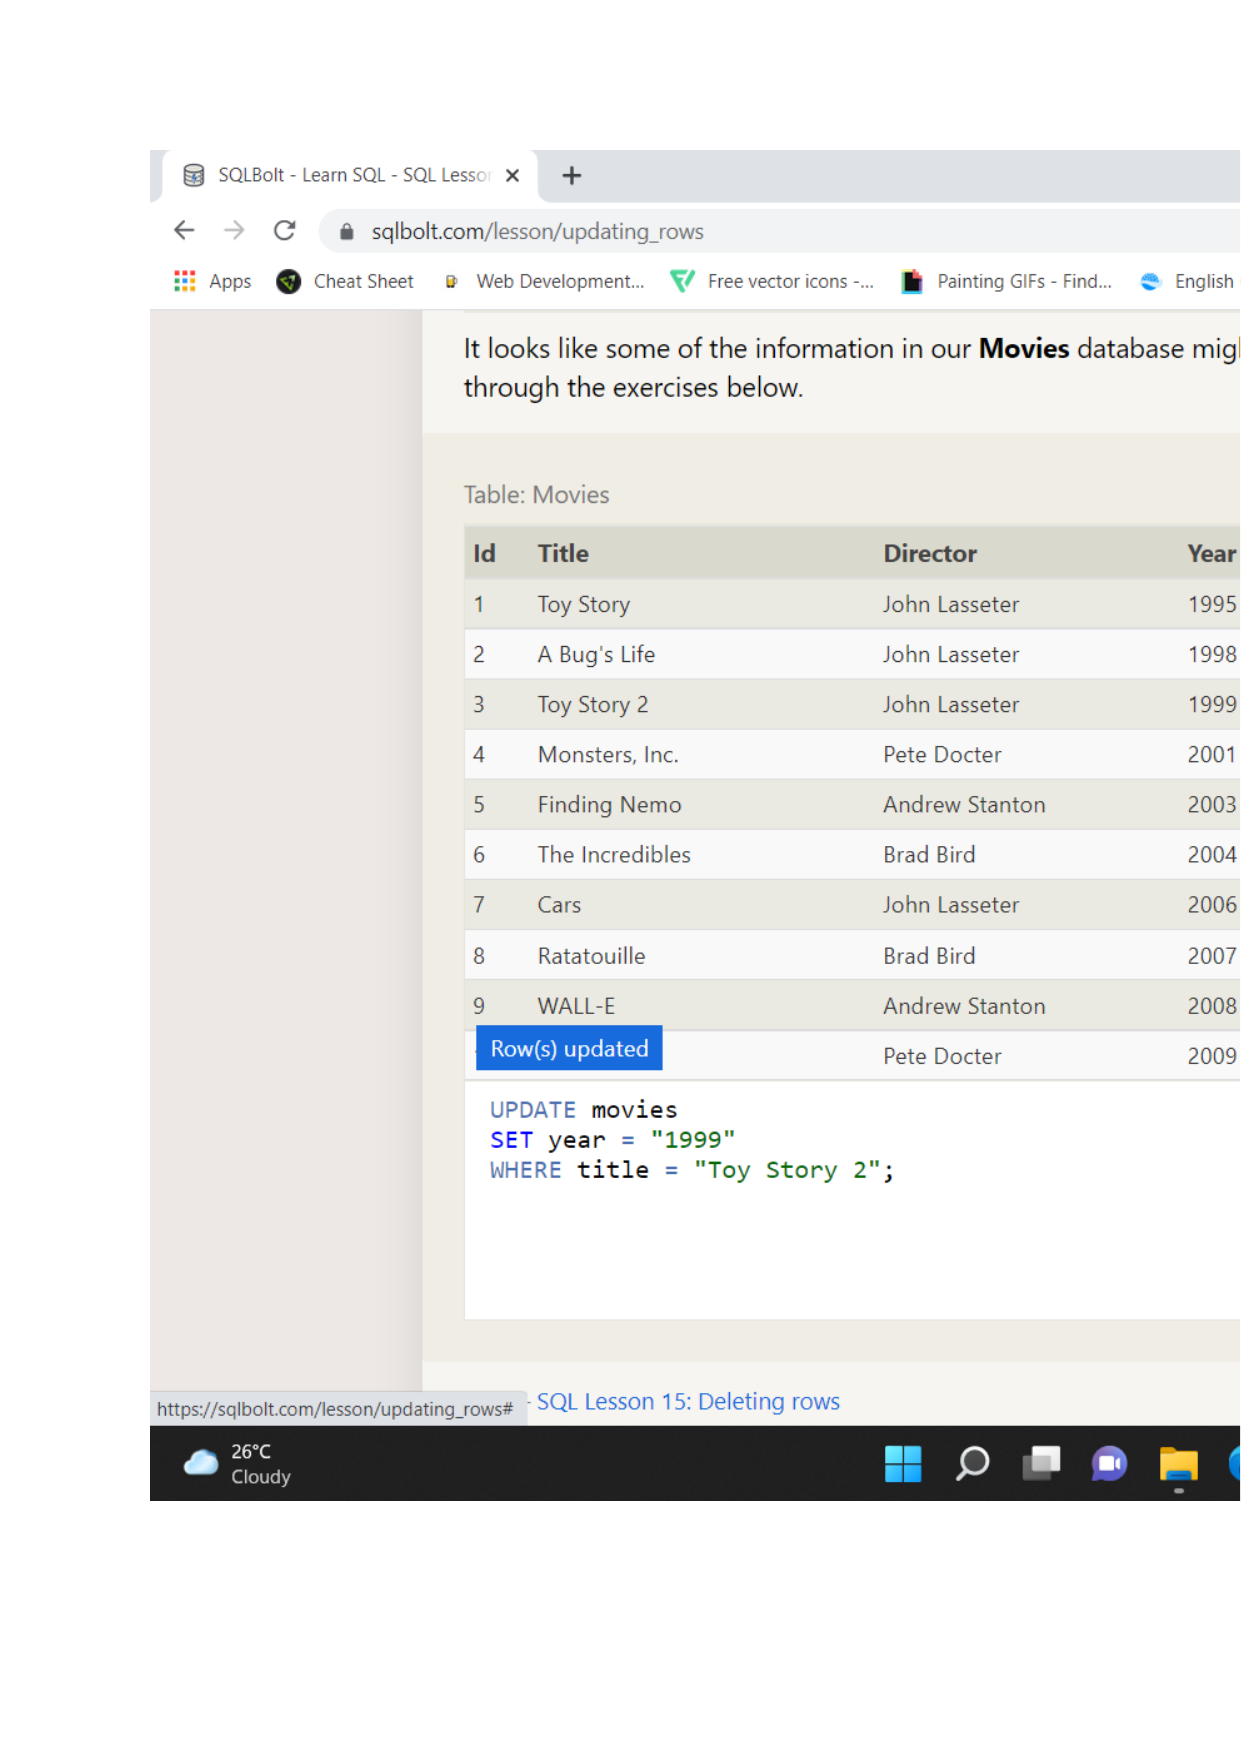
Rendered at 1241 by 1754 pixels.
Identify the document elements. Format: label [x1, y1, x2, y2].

picture [150, 150, 1241, 1501]
